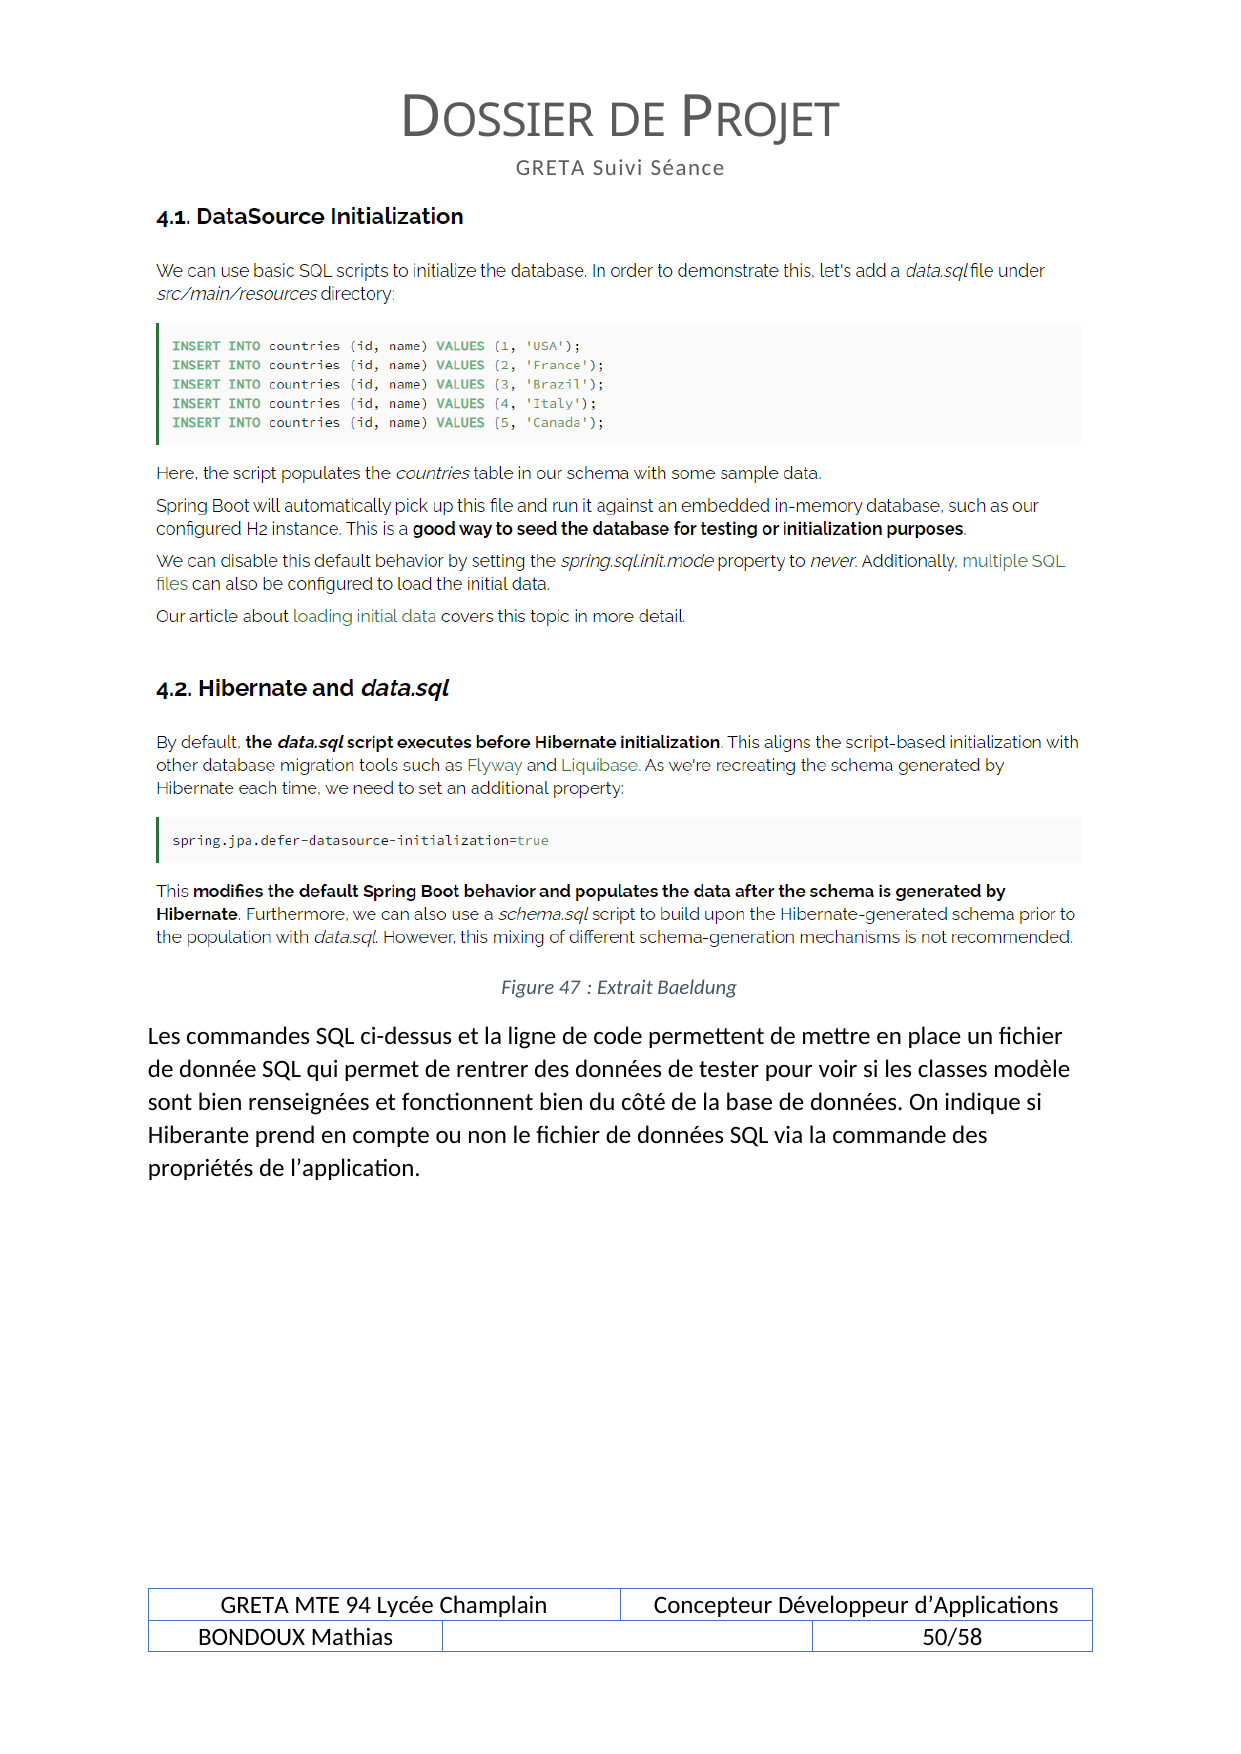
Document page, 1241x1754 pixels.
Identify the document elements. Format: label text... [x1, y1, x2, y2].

text Les commandes SQL ci-dessus et la ligne de code permettent de mettre en place un fichier de donnée SQL qui permet de rentrer des données de tester pour voir si les classes modèle sont bien renseignées et fonctionnent bien du côté de la base de données. On indique si Hiberante prend en compte ou non le fichier de données SQL via la commande des propriétés de l’application. [148, 1021, 1093, 1183]
text Figure 47 : Extrait Baeldung [148, 974, 1093, 1000]
picture [147, 200, 1093, 956]
